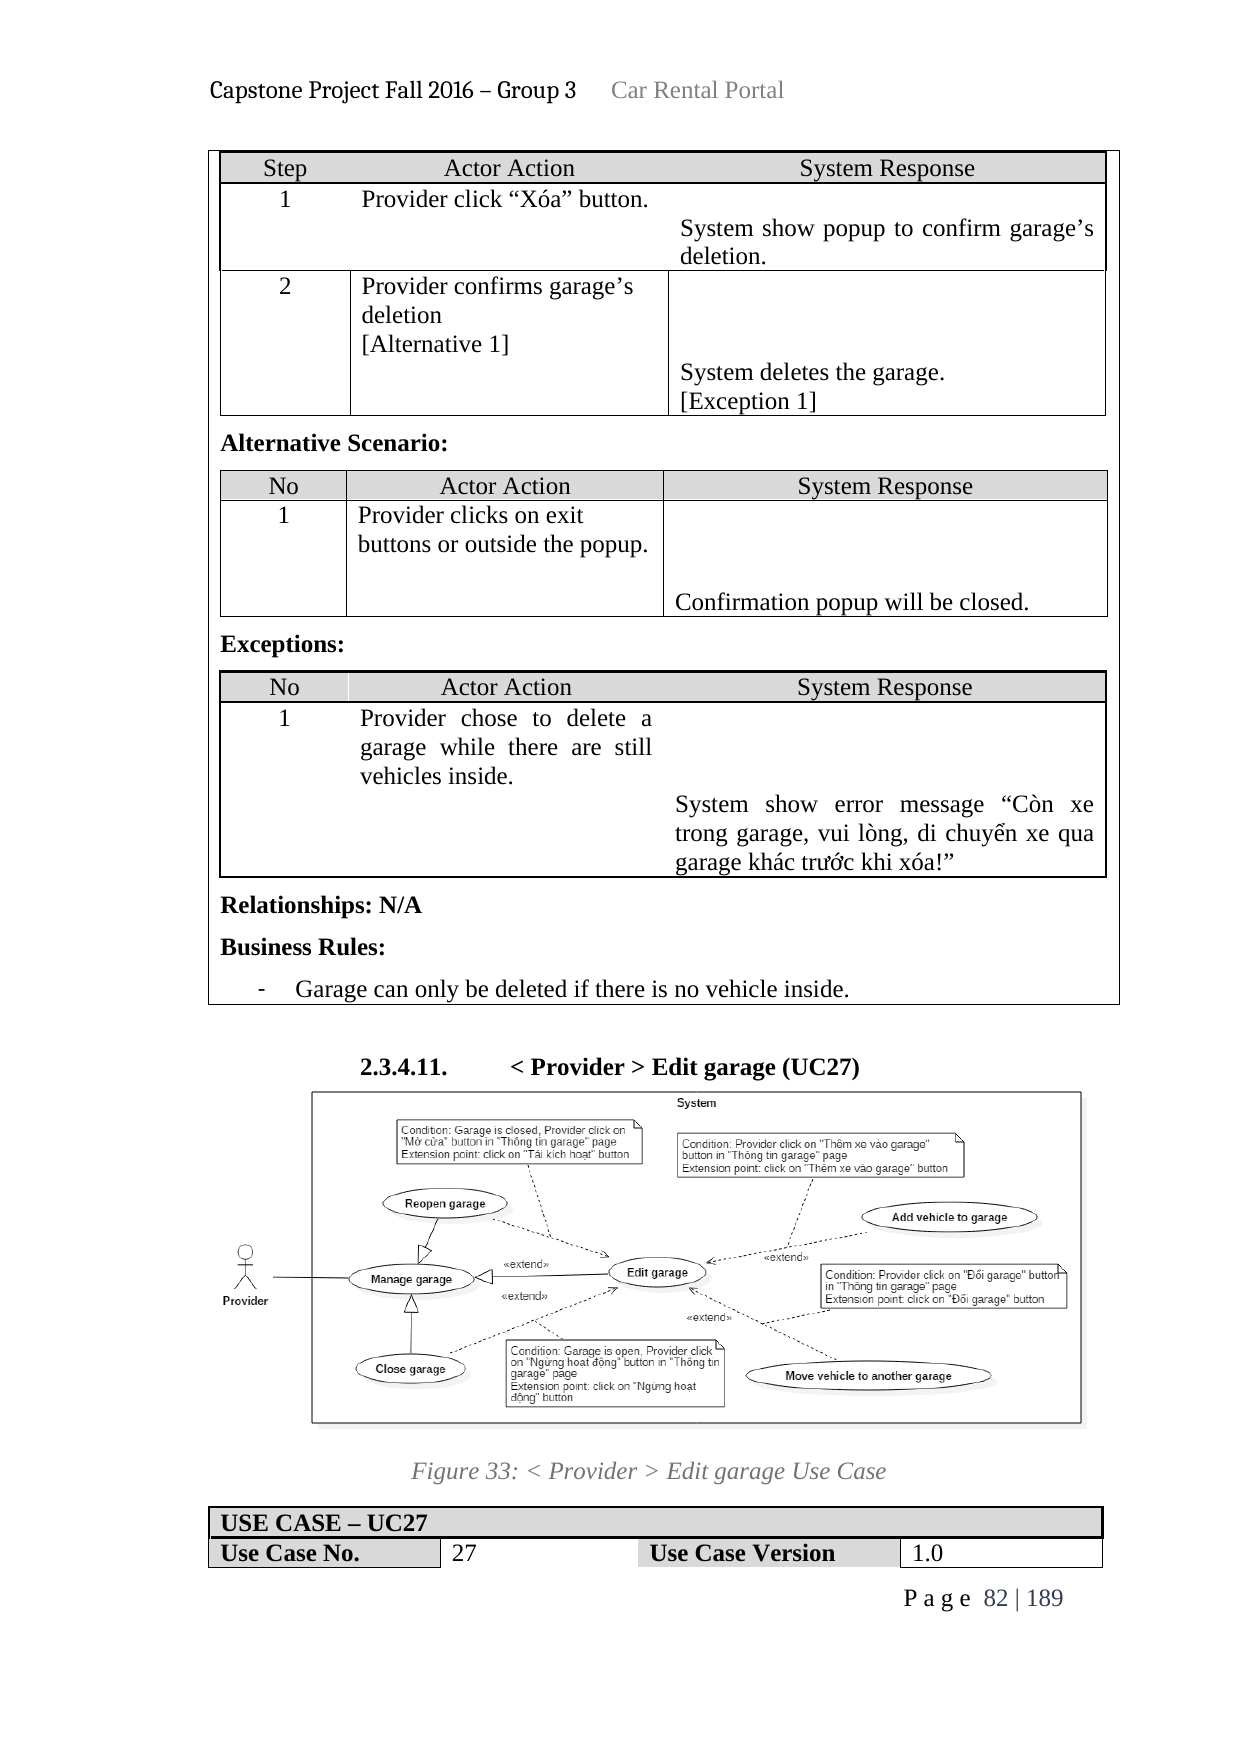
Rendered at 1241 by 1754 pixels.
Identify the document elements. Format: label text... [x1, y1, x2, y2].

text Figure 33: < Provider > Edit garage Use Case [210, 1456, 1090, 1485]
table_cell 1.0 [901, 1539, 1102, 1567]
picture [210, 1083, 1092, 1437]
table_header USE CASE – UC27 [210, 1508, 1101, 1536]
table_cell Use Case No. [209, 1537, 440, 1567]
table_cell 27 [441, 1539, 638, 1567]
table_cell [209, 151, 1119, 1003]
table_cell Use Case Version [638, 1539, 900, 1567]
subtitle < Provider > Edit garage (UC27) [360, 1052, 1090, 1081]
